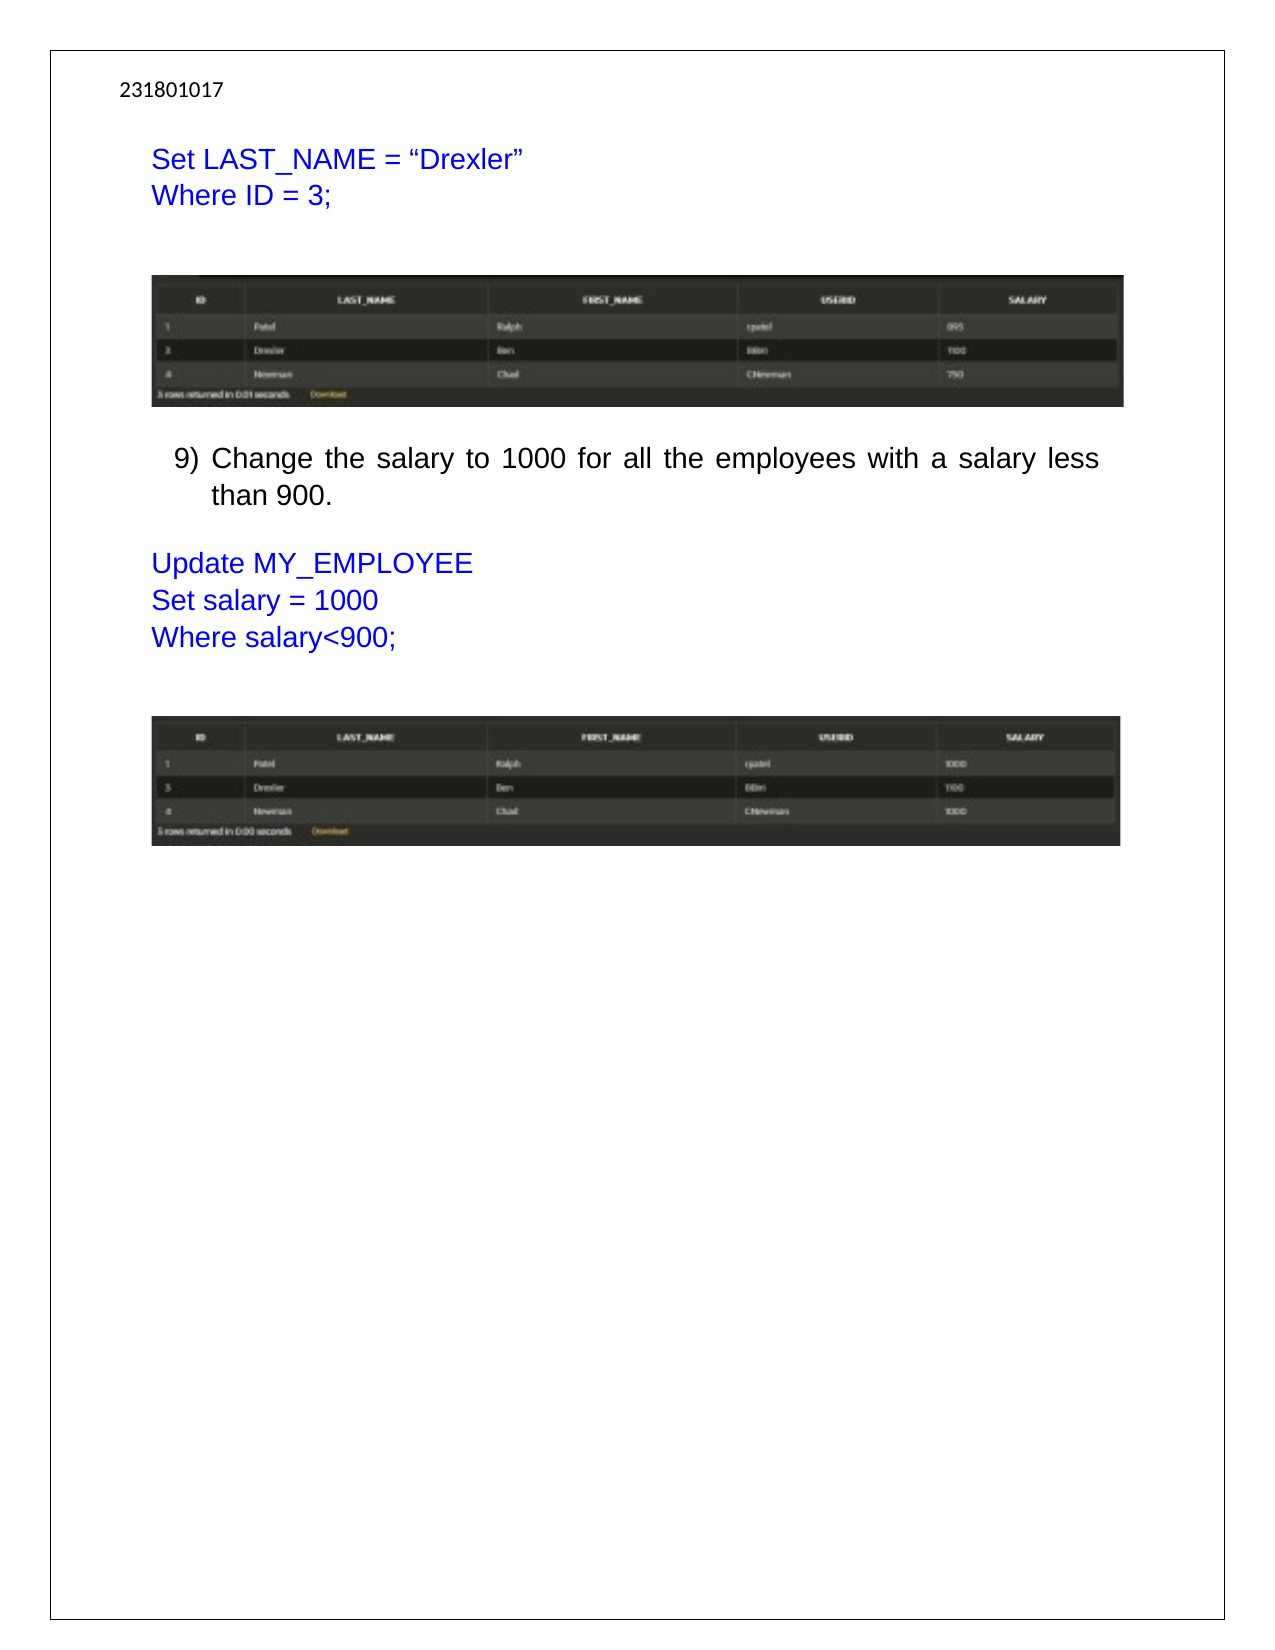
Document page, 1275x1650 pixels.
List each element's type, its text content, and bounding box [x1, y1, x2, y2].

text Set salary = 1000 [151, 583, 1220, 617]
list Change the salary to 1000 for all the employees with a salary less than 900. [173, 442, 1102, 512]
text Set LAST_NAME = “Drexler” [151, 142, 1220, 175]
text Update MY_EMPLOYEE [151, 546, 1220, 580]
text Where ID = 3; [151, 178, 1220, 212]
picture [151, 716, 1121, 846]
picture [151, 275, 1124, 407]
text Where salary<900; [151, 620, 1220, 653]
